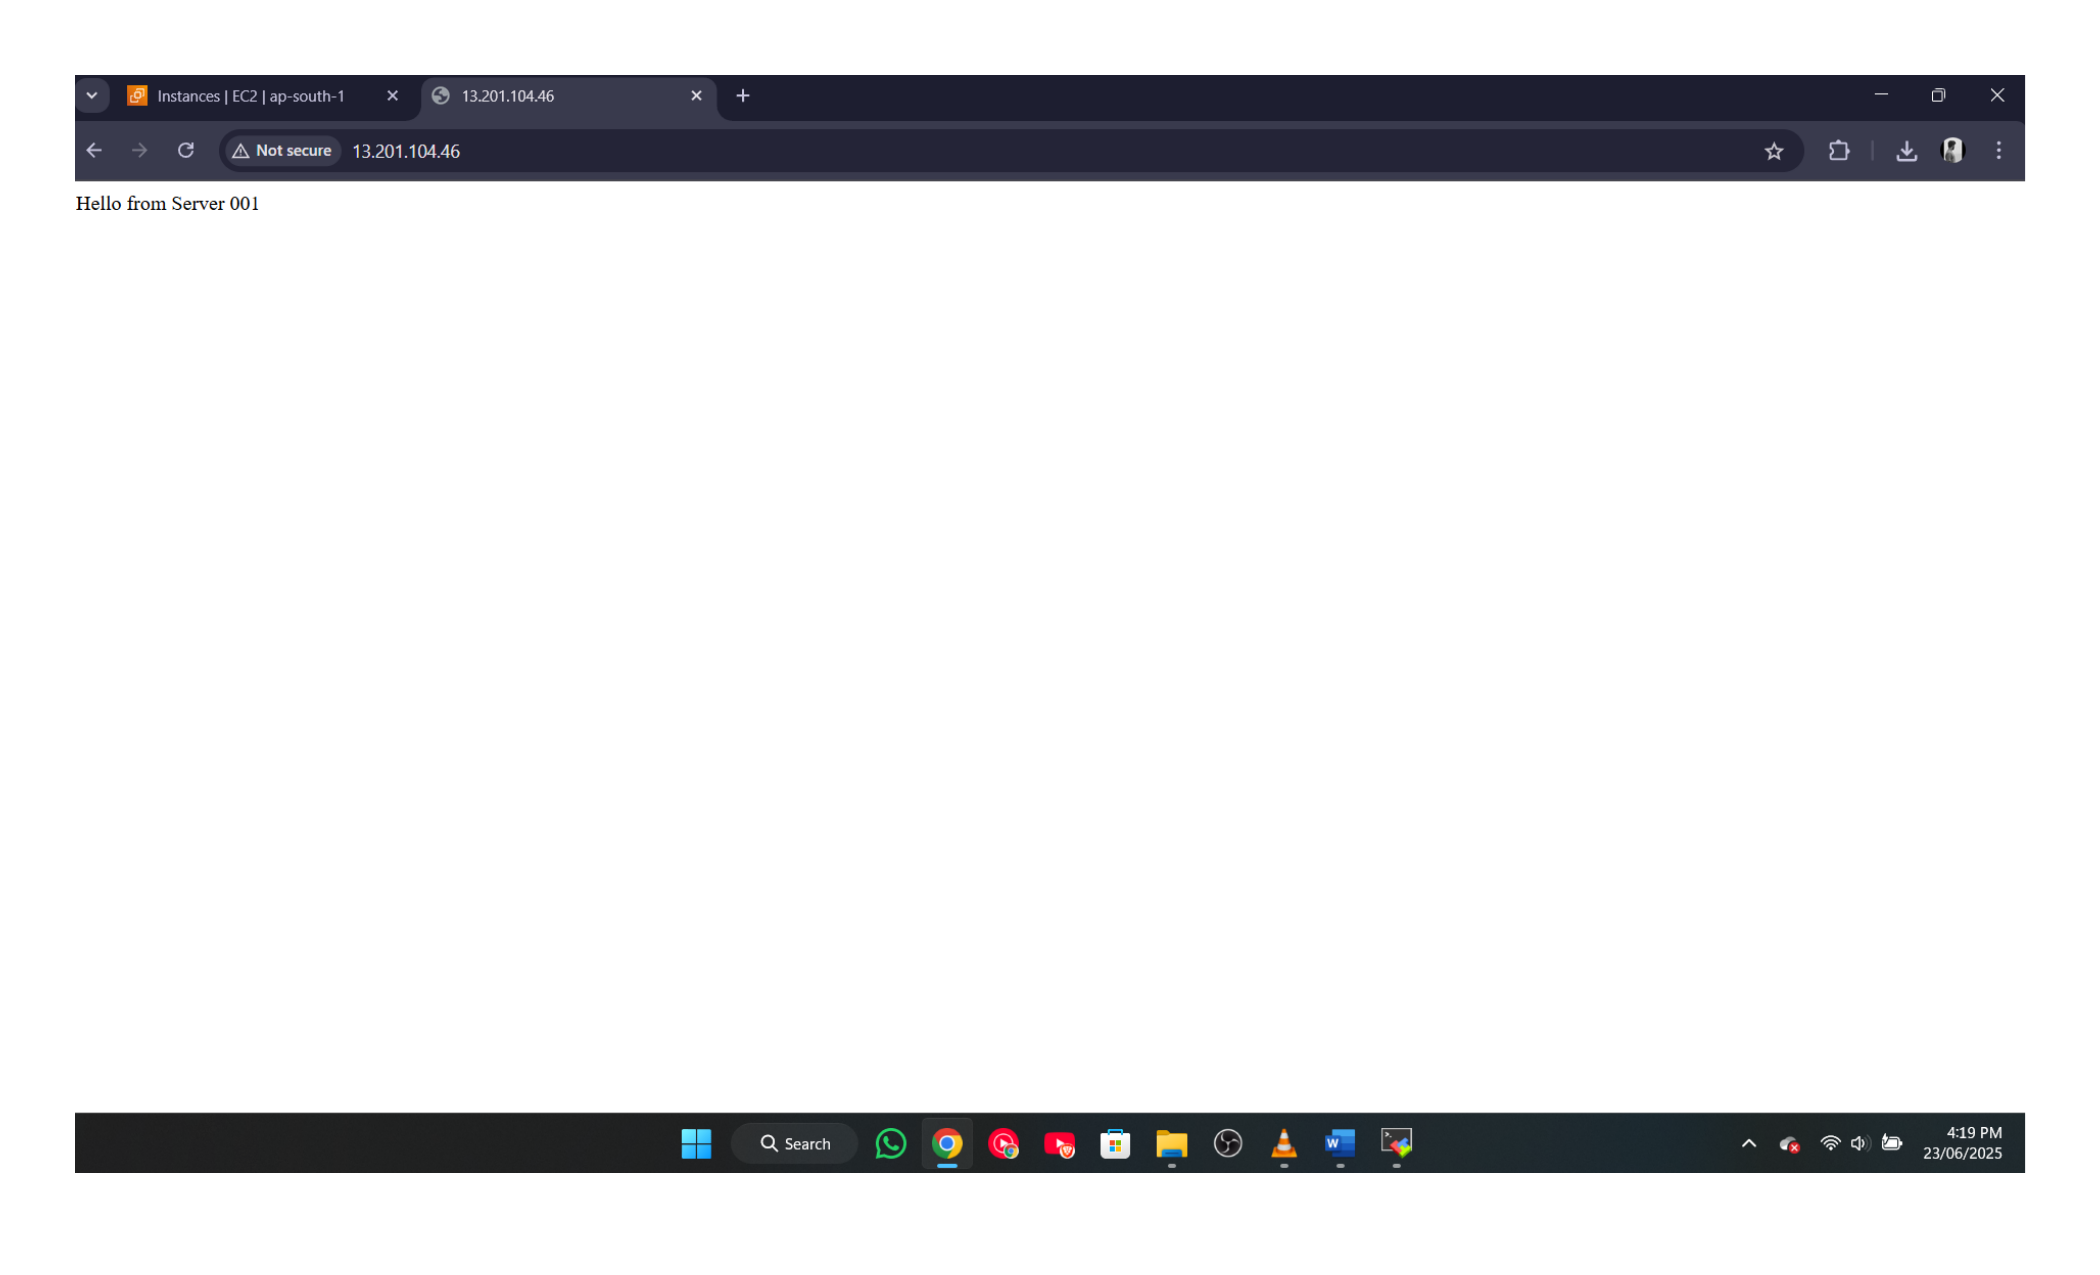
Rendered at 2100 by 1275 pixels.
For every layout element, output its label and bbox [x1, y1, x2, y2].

picture [75, 75, 2026, 1173]
